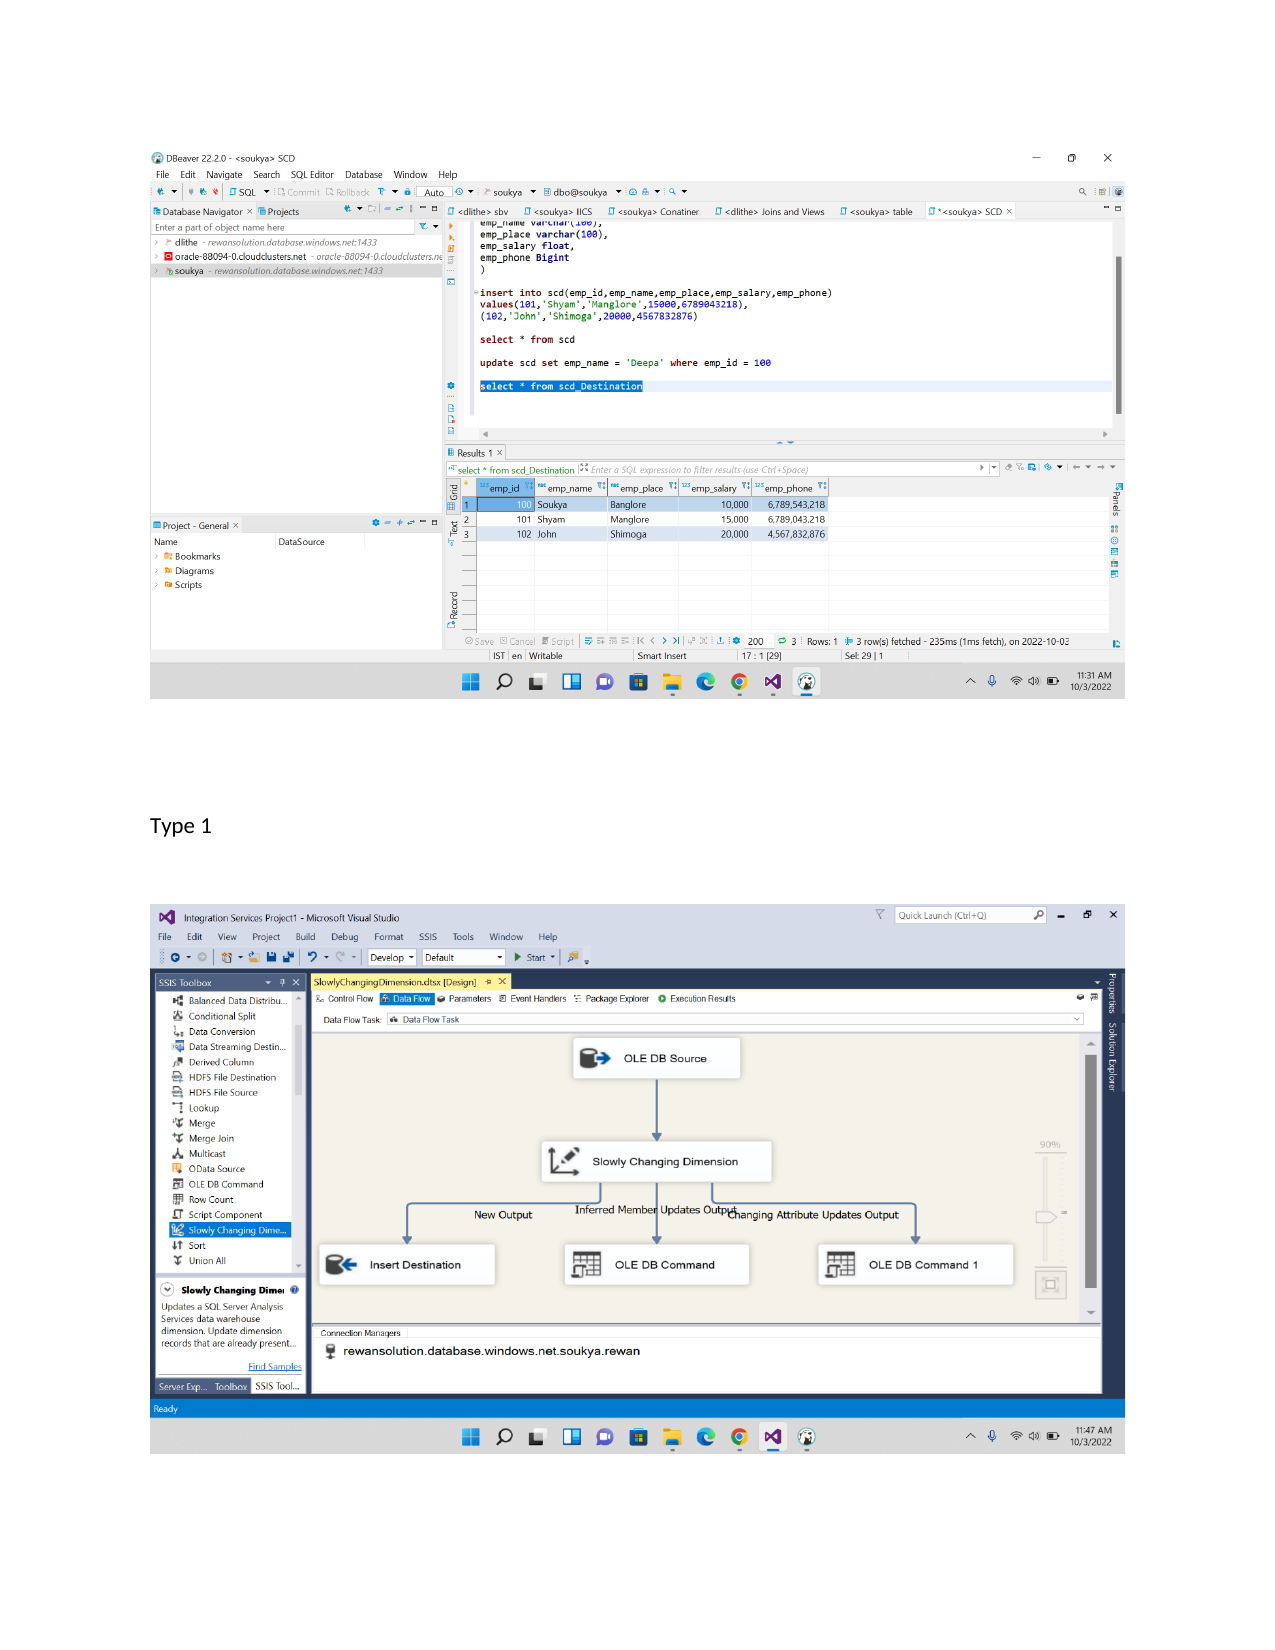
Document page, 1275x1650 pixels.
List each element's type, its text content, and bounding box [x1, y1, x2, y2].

picture [150, 904, 1125, 1454]
picture [150, 150, 1125, 699]
text Type 1 [150, 811, 1125, 839]
